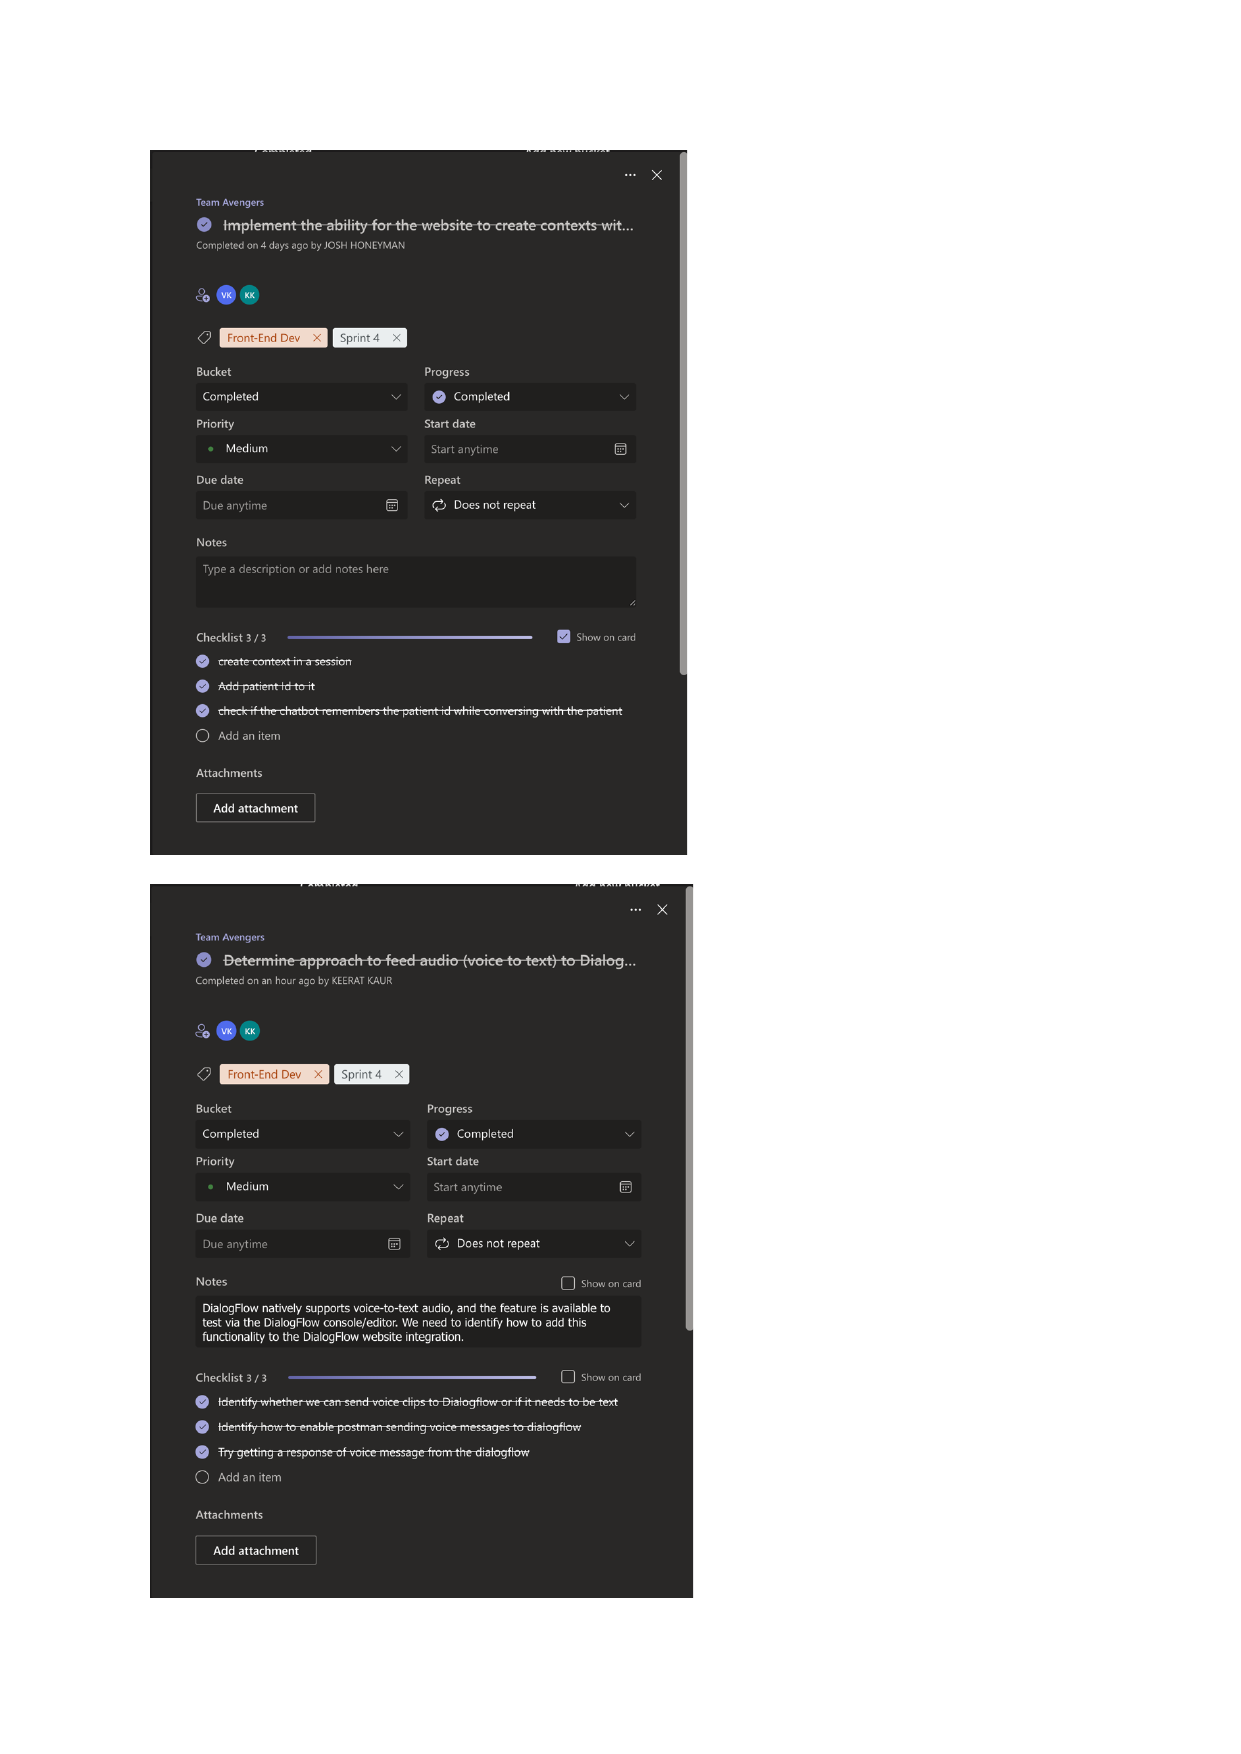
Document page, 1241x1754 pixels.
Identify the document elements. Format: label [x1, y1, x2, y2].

picture [150, 150, 688, 855]
picture [150, 884, 694, 1598]
